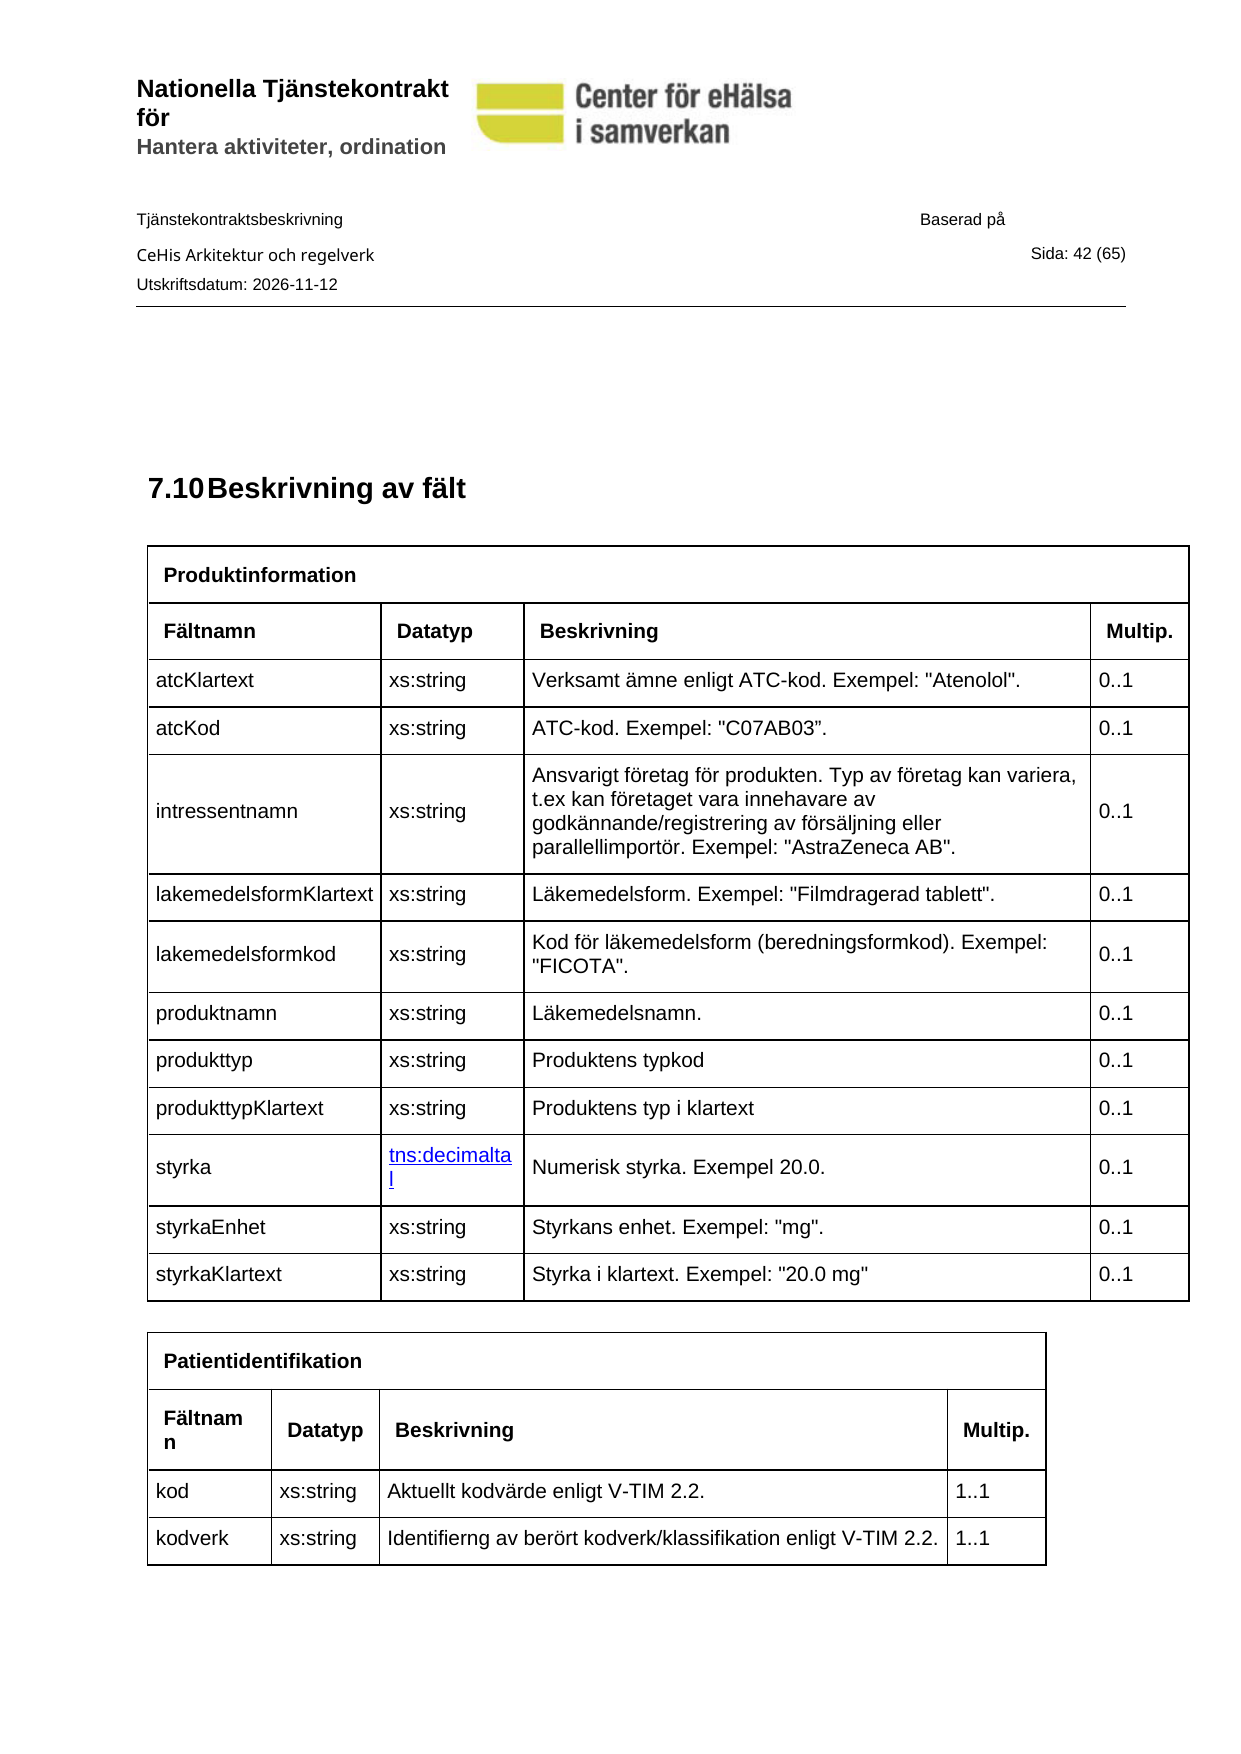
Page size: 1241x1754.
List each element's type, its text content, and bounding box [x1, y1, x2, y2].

table_cell ATC-kod. Exempel: "C07AB03”. [525, 708, 1090, 753]
table_cell 0..1 [1091, 1254, 1188, 1300]
table_cell Produktens typkod [525, 1041, 1090, 1086]
table_cell Beskrivning [380, 1390, 947, 1469]
table_cell 1..1 [948, 1471, 1045, 1517]
table_cell xs:string [382, 1088, 523, 1134]
table_cell produktnamn [148, 993, 380, 1039]
table_cell xs:string [382, 875, 523, 920]
table_cell 0..1 [1091, 875, 1188, 920]
table_cell tns:decimaltal [382, 1135, 523, 1205]
table_cell Aktuellt kodvärde enligt V-TIM 2.2. [380, 1471, 947, 1517]
table_cell 0..1 [1091, 755, 1188, 873]
table_cell lakemedelsformkod [148, 921, 380, 992]
table_cell 0..1 [1091, 708, 1188, 753]
table_cell Numerisk styrka. Exempel 20.0. [525, 1135, 1090, 1205]
table_cell produkttypKlartext [148, 1088, 380, 1134]
table_cell Styrkans enhet. Exempel: "mg". [525, 1207, 1090, 1252]
table_cell 1..1 [948, 1518, 1045, 1564]
table_cell Multip. [948, 1390, 1045, 1469]
table_cell Läkemedelsform. Exempel: "Filmdragerad tablett". [525, 875, 1090, 920]
subtitle Beskrivning av fält [148, 471, 1181, 505]
table_cell kodverk [148, 1518, 271, 1564]
table_cell styrka [148, 1135, 380, 1205]
table_cell Fältnamn [148, 603, 380, 659]
table_cell Beskrivning [525, 604, 1090, 659]
table_cell Ansvarigt företag för produkten. Typ av företag kan variera, t.ex kan företaget vara innehavare av godkännande/registrering av försäljning eller parallellimportör. Exempel: "AstraZeneca AB". [525, 755, 1090, 873]
table_cell styrkaKlartext [148, 1254, 380, 1300]
table_cell Multip. [1091, 604, 1188, 659]
table_cell xs:string [382, 708, 523, 753]
table_cell Verksamt ämne enligt ATC-kod. Exempel: "Atenolol". [525, 660, 1090, 706]
table_cell xs:string [382, 993, 523, 1039]
table_cell kod [148, 1470, 271, 1517]
table_cell atcKod [148, 707, 380, 753]
table_cell atcKlartext [148, 660, 380, 706]
picture [471, 78, 797, 151]
table_cell 0..1 [1091, 1041, 1188, 1086]
table_cell styrkaEnhet [148, 1206, 380, 1252]
table_cell Fältnamn [148, 1390, 271, 1469]
table_header Produktinformation [148, 547, 1188, 602]
table_cell xs:string [382, 660, 523, 706]
table_cell 0..1 [1091, 660, 1188, 706]
table_cell Produktens typ i klartext [525, 1088, 1090, 1134]
table_cell lakemedelsformKlartext [148, 874, 380, 920]
table_cell Styrka i klartext. Exempel: "20.0 mg" [525, 1254, 1090, 1300]
table_cell 0..1 [1091, 1135, 1188, 1205]
table_cell Datatyp [272, 1390, 379, 1469]
table_cell xs:string [382, 1041, 523, 1086]
table_cell xs:string [382, 755, 523, 873]
table_header Patientidentifikation [148, 1333, 1045, 1388]
table_cell 0..1 [1091, 922, 1188, 992]
table_cell xs:string [382, 922, 523, 992]
table_cell xs:string [272, 1518, 379, 1564]
table_cell xs:string [382, 1207, 523, 1252]
table_cell Datatyp [382, 604, 523, 659]
table_cell 0..1 [1091, 1088, 1188, 1134]
table_cell produkttyp [148, 1040, 380, 1086]
table_cell Läkemedelsnamn. [525, 993, 1090, 1039]
table_cell xs:string [272, 1471, 379, 1517]
table_cell Identifierng av berört kodverk/klassifikation enligt V-TIM 2.2. [380, 1518, 947, 1564]
table_cell Kod för läkemedelsform (beredningsformkod). Exempel: "FICOTA". [525, 922, 1090, 992]
table_cell 0..1 [1091, 993, 1188, 1039]
table_cell xs:string [382, 1254, 523, 1300]
table_cell 0..1 [1091, 1207, 1188, 1252]
table_cell intressentnamn [148, 755, 380, 873]
